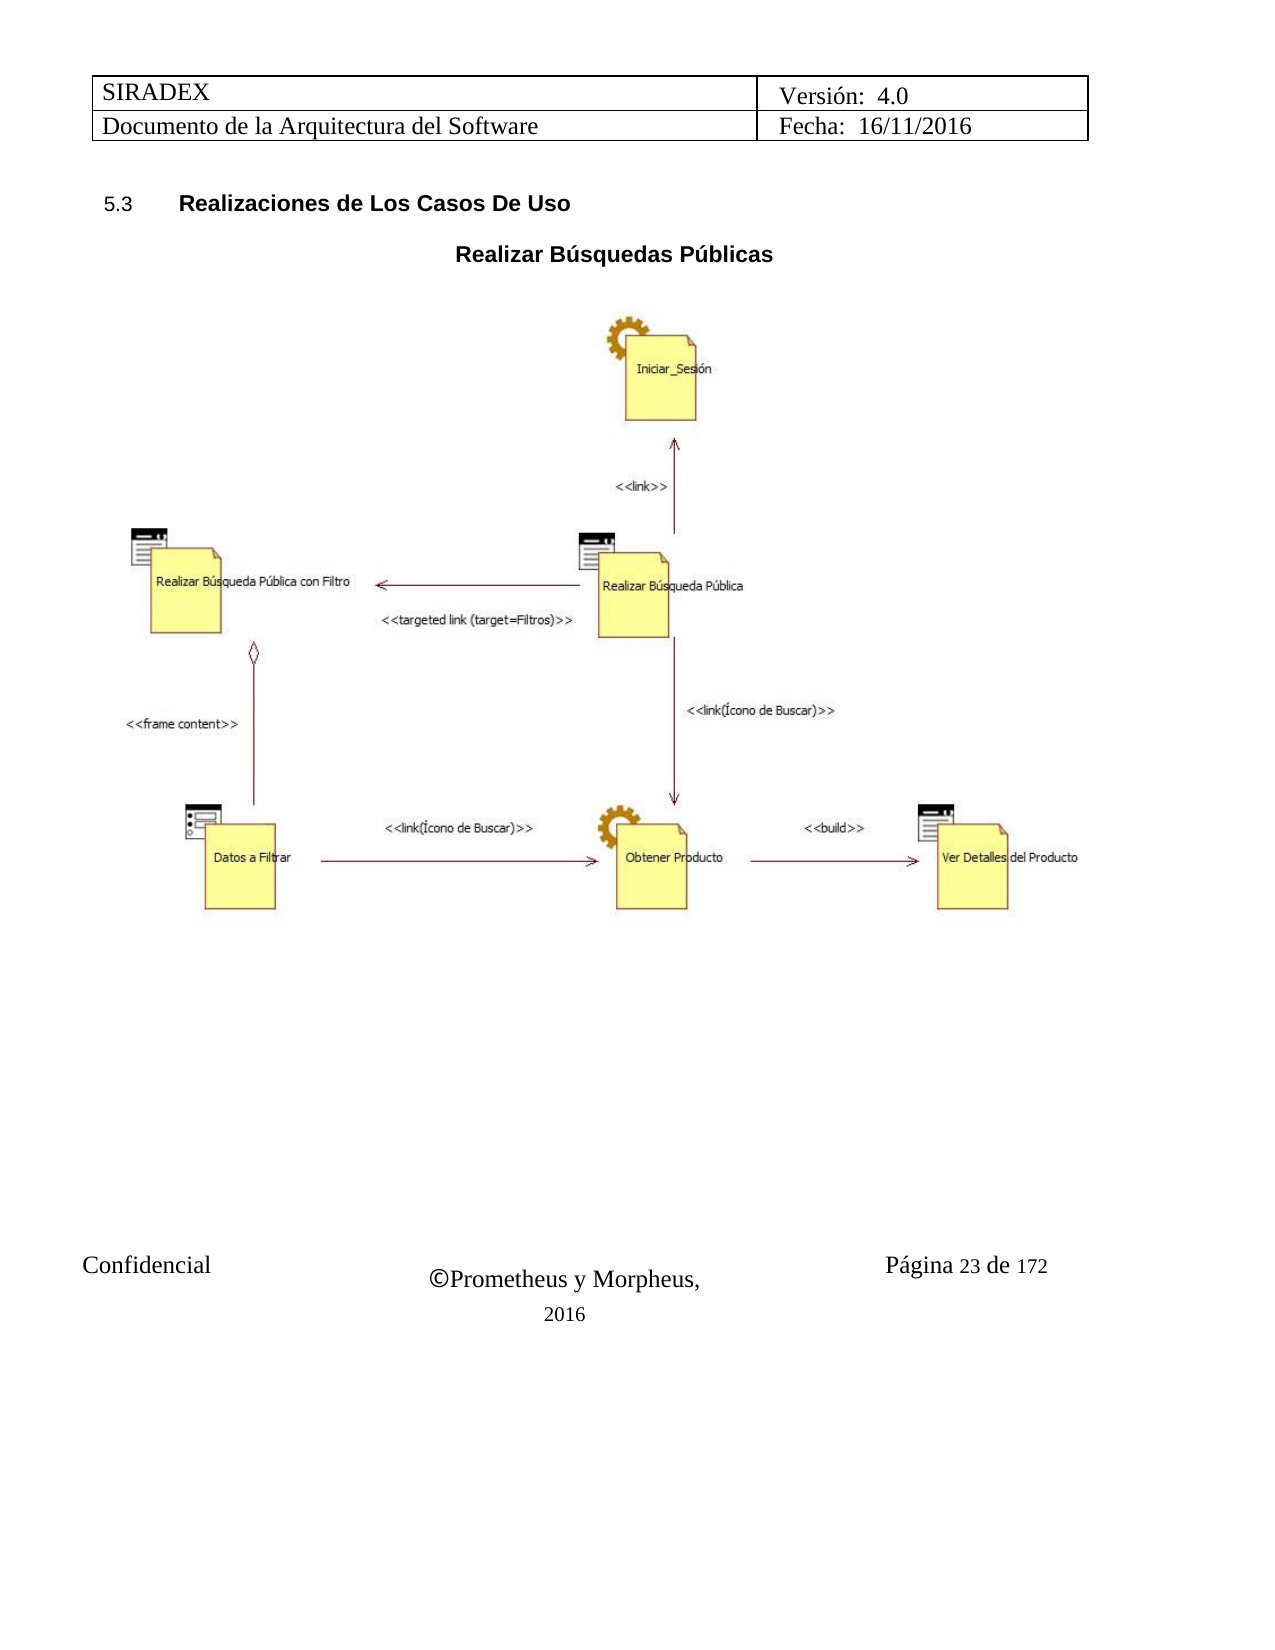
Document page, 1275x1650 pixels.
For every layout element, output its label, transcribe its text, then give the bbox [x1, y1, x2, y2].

list Realizaciones de Los Casos De Uso [103, 189, 1125, 216]
picture [103, 293, 1125, 940]
text Realizar Búsquedas Públicas [103, 241, 1125, 268]
